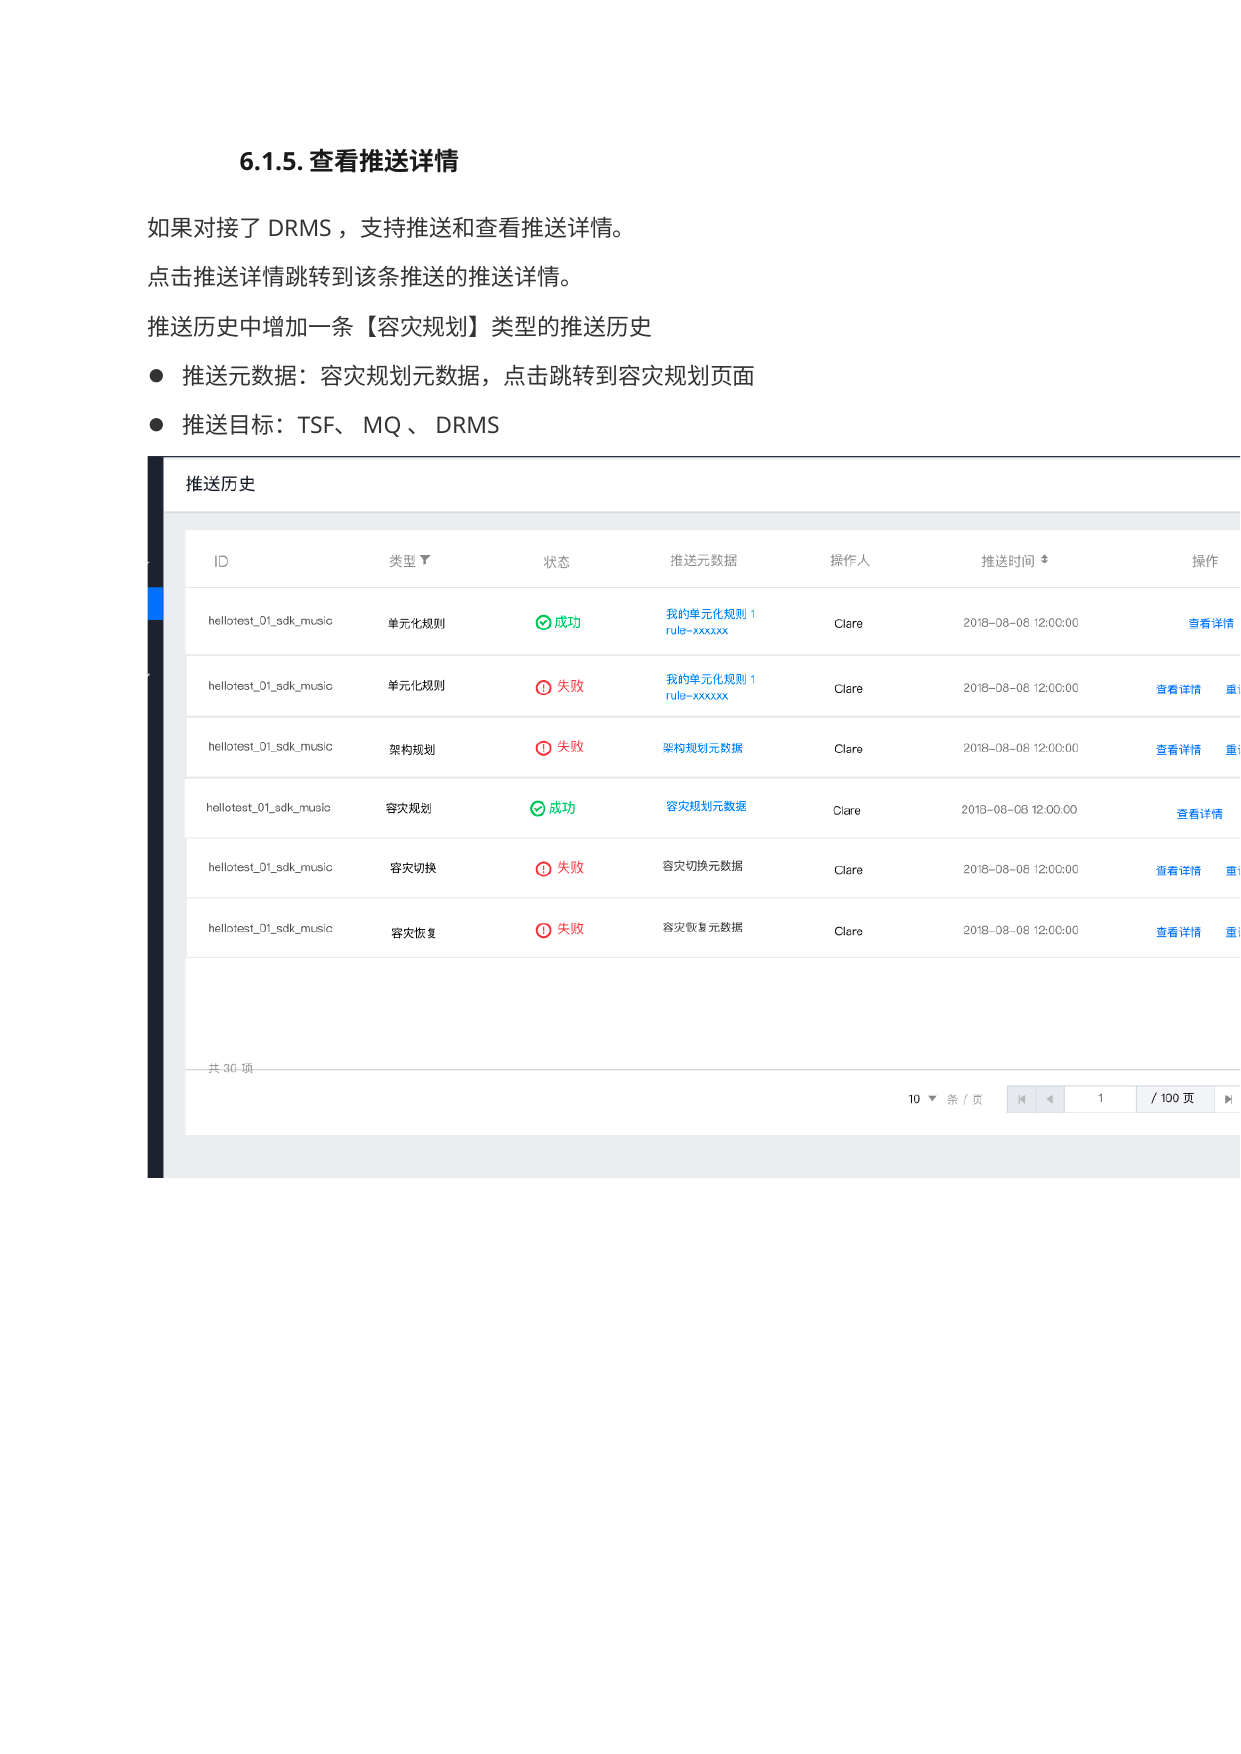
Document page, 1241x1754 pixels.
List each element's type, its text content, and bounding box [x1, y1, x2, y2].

text 如果对接了 DRMS ，支持推送和查看推送详情。 [148, 209, 1093, 243]
picture [147, 456, 1241, 1178]
list 推送元数据：容灾规划元数据，点击跳转到容灾规划页面 [148, 358, 1093, 391]
subtitle 查看推送详情 [239, 142, 1093, 178]
text 点击推送详情跳转到该条推送的推送详情。 [148, 259, 1093, 292]
text 推送历史中增加一条【容灾规划】类型的推送历史 [148, 308, 1093, 342]
list 推送目标：TSF、 MQ 、 DRMS [148, 407, 1093, 441]
